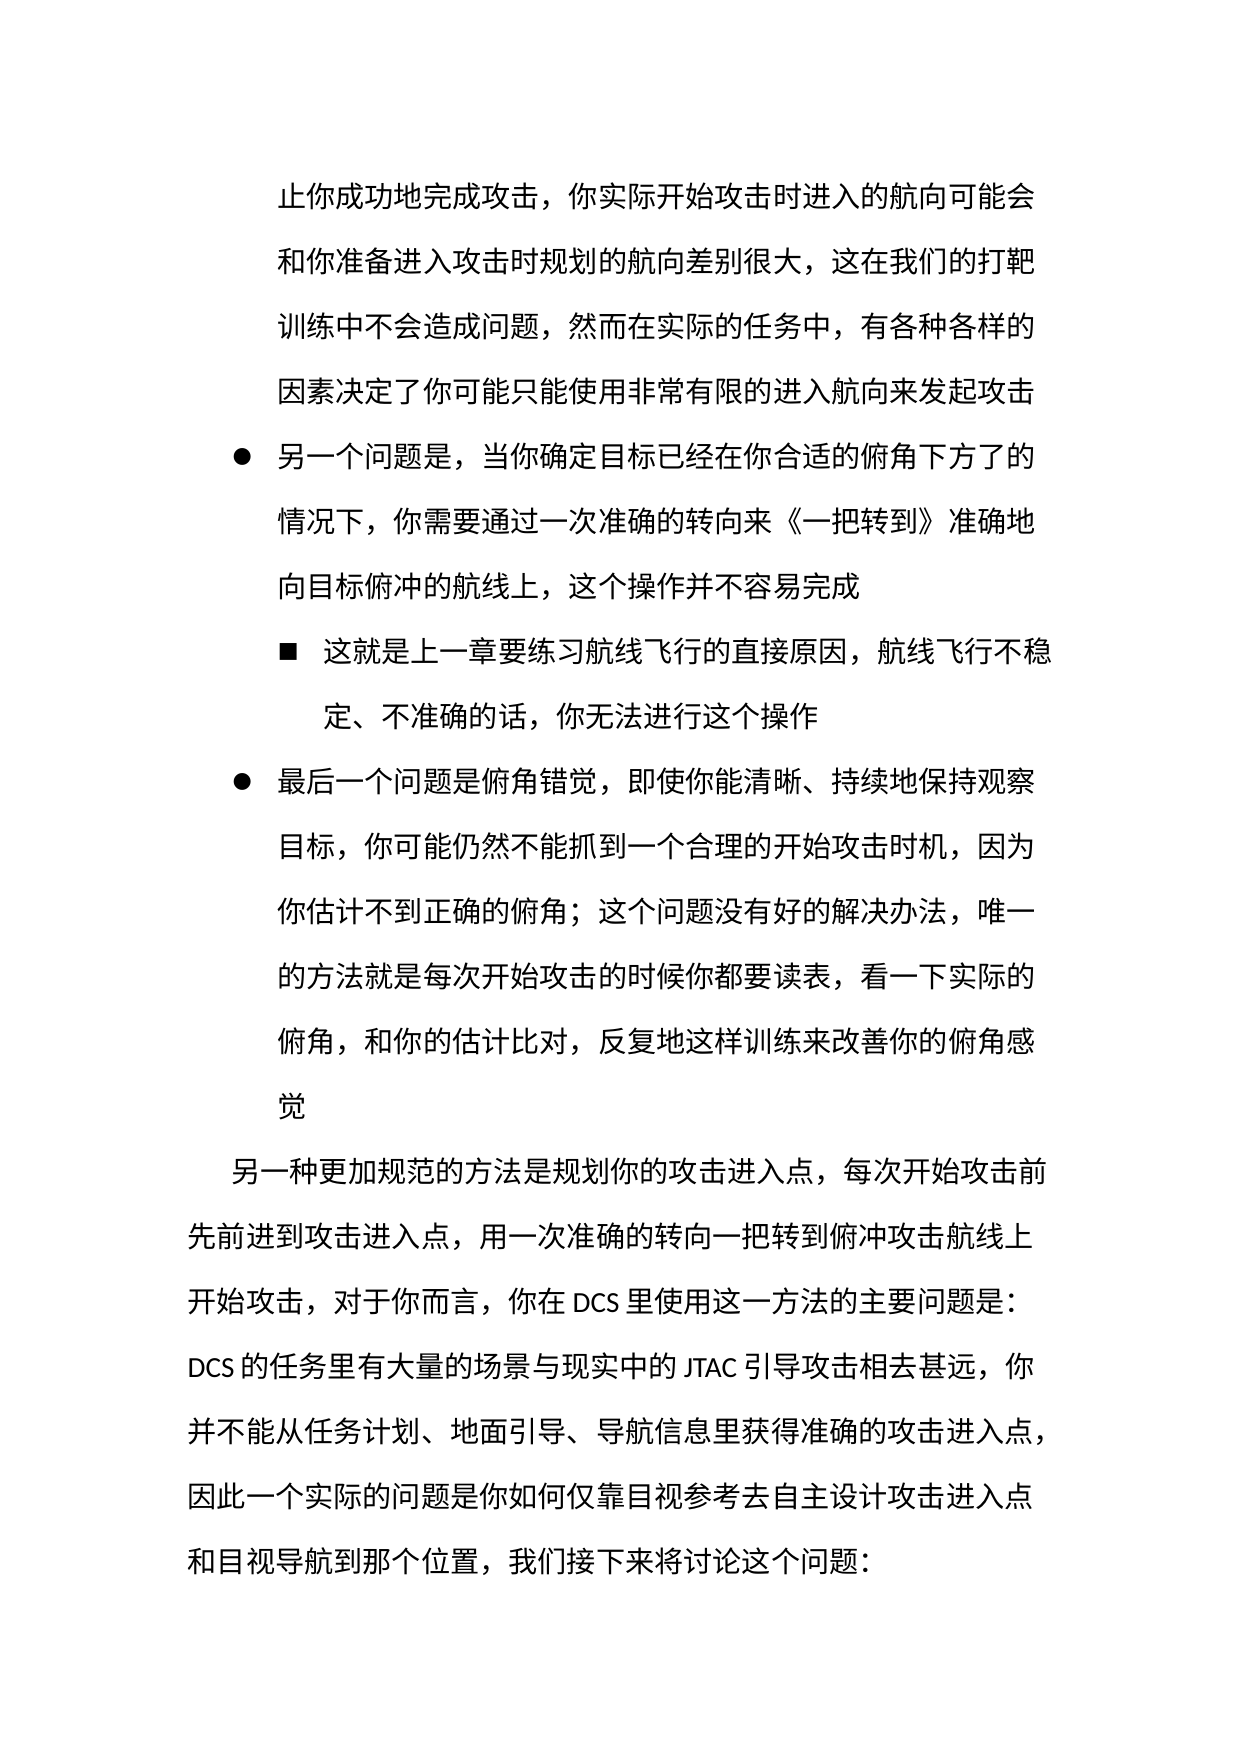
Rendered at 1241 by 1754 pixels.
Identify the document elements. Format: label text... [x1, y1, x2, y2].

list 另一个问题是，当你确定目标已经在你合适的俯角下方了的情况下，你需要通过一次准确的转向来《一把转到》准确地向目标俯冲的航线上，这个操作并不容易完成 [231, 422, 1053, 617]
list 这就是上一章要练习航线飞行的直接原因，航线飞行不稳定、不准确的话，你无法进行这个操作 [277, 617, 1053, 747]
list 最后一个问题是俯角错觉，即使你能清晰、持续地保持观察目标，你可能仍然不能抓到一个合理的开始攻击时机，因为你估计不到正确的俯角；这个问题没有好的解决办法，唯一的方法就是每次开始攻击的时候你都要读表，看一下实际的俯角，和你的估计比对，反复地这样训练来改善你的俯角感觉 [231, 747, 1053, 1137]
text 另一种更加规范的方法是规划你的攻击进入点，每次开始攻击前先前进到攻击进入点，用一次准确的转向一把转到俯冲攻击航线上开始攻击，对于你而言，你在DCS里使用这一方法的主要问题是：DCS的任务里有大量的场景与现实中的JTAC引导攻击相去甚远，你并不能从任务计划、地面引导、导航信息里获得准确的攻击进入点，因此一个实际的问题是你如何仅靠目视参考去自主设计攻击进入点和目视导航到那个位置，我们接下来将讨论这个问题： [187, 1137, 1053, 1592]
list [231, 162, 1053, 422]
